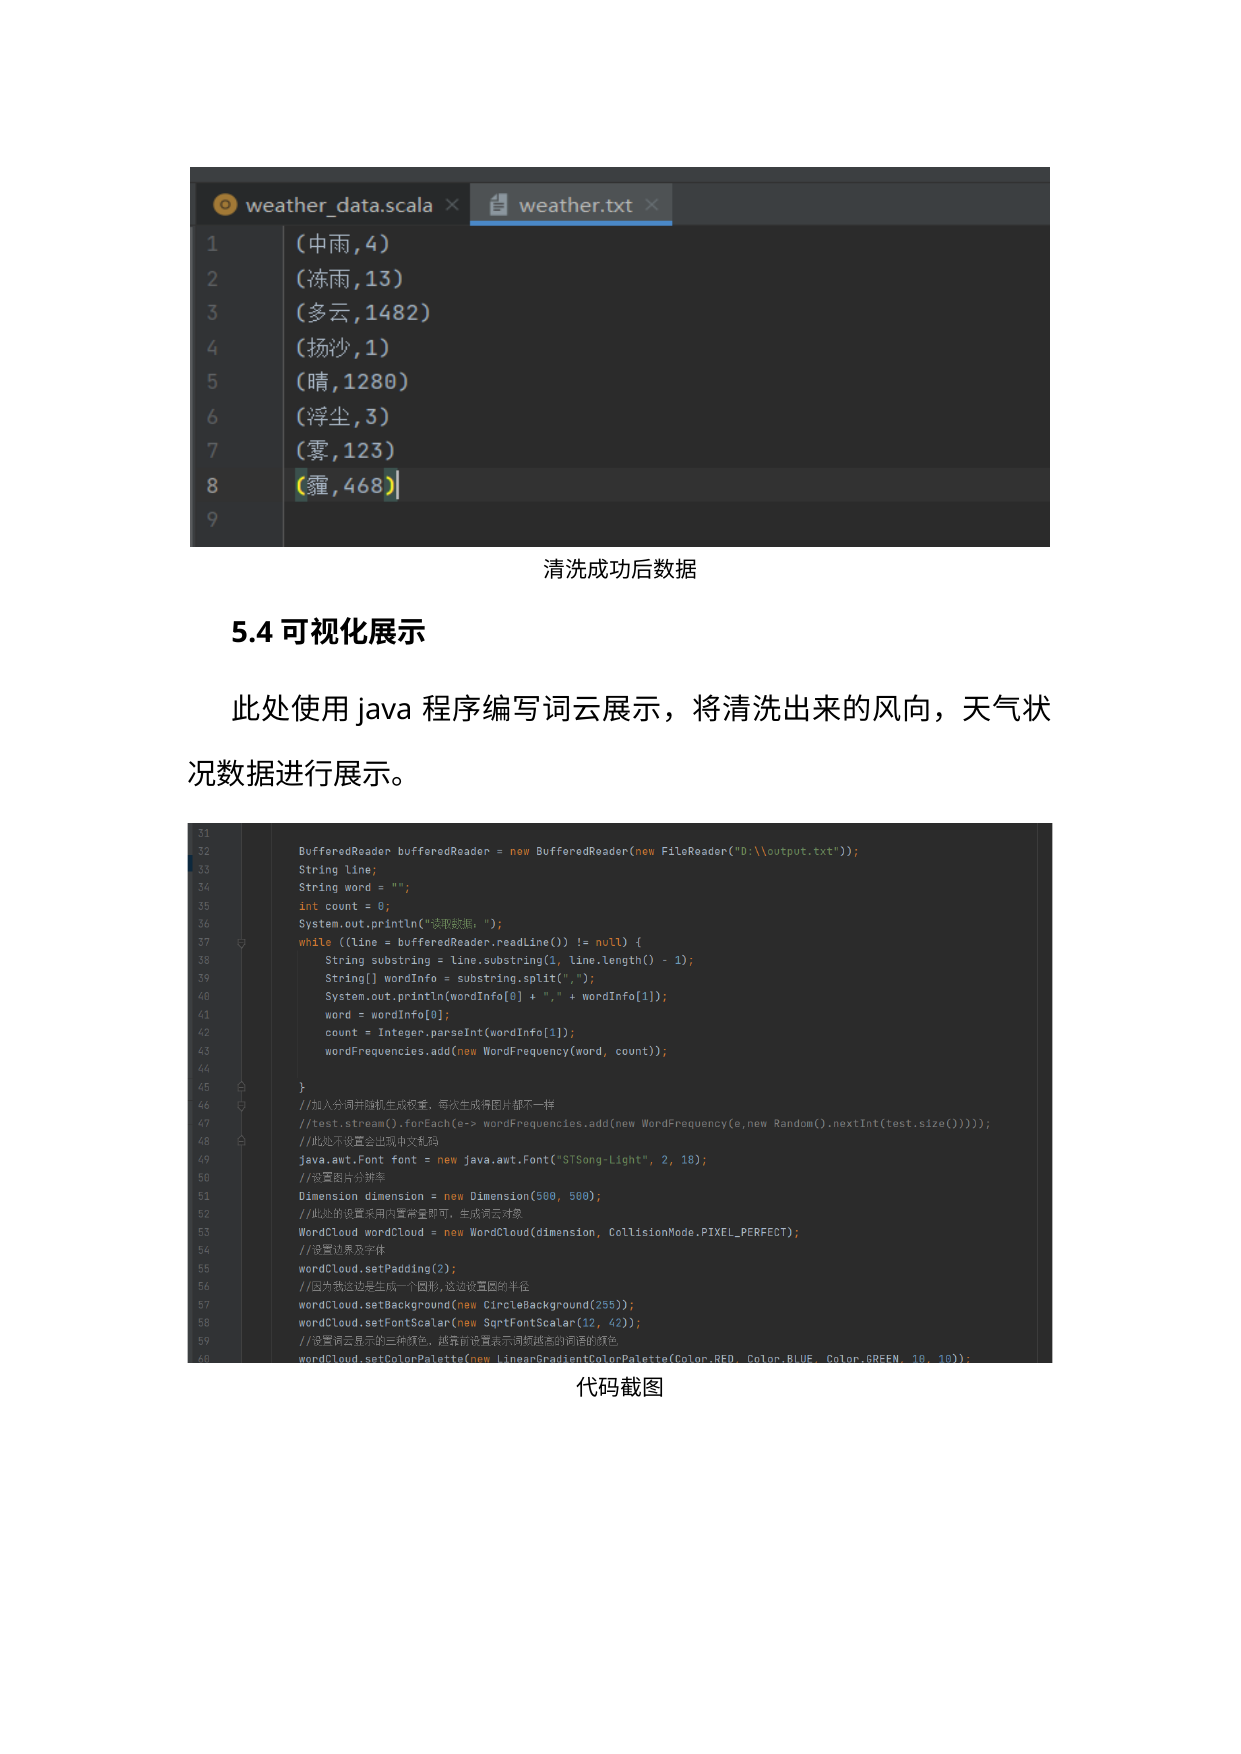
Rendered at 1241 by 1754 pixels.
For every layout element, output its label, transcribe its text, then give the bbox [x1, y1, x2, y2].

picture [187, 823, 1053, 1363]
text 此处使用java 程序编写词云展示，将清洗出来的风向，天气状况数据进行展示。 [187, 674, 1053, 804]
picture [190, 167, 1050, 547]
text 5.4 可视化展示 [187, 597, 1053, 662]
text 代码截图 [187, 1363, 1053, 1402]
